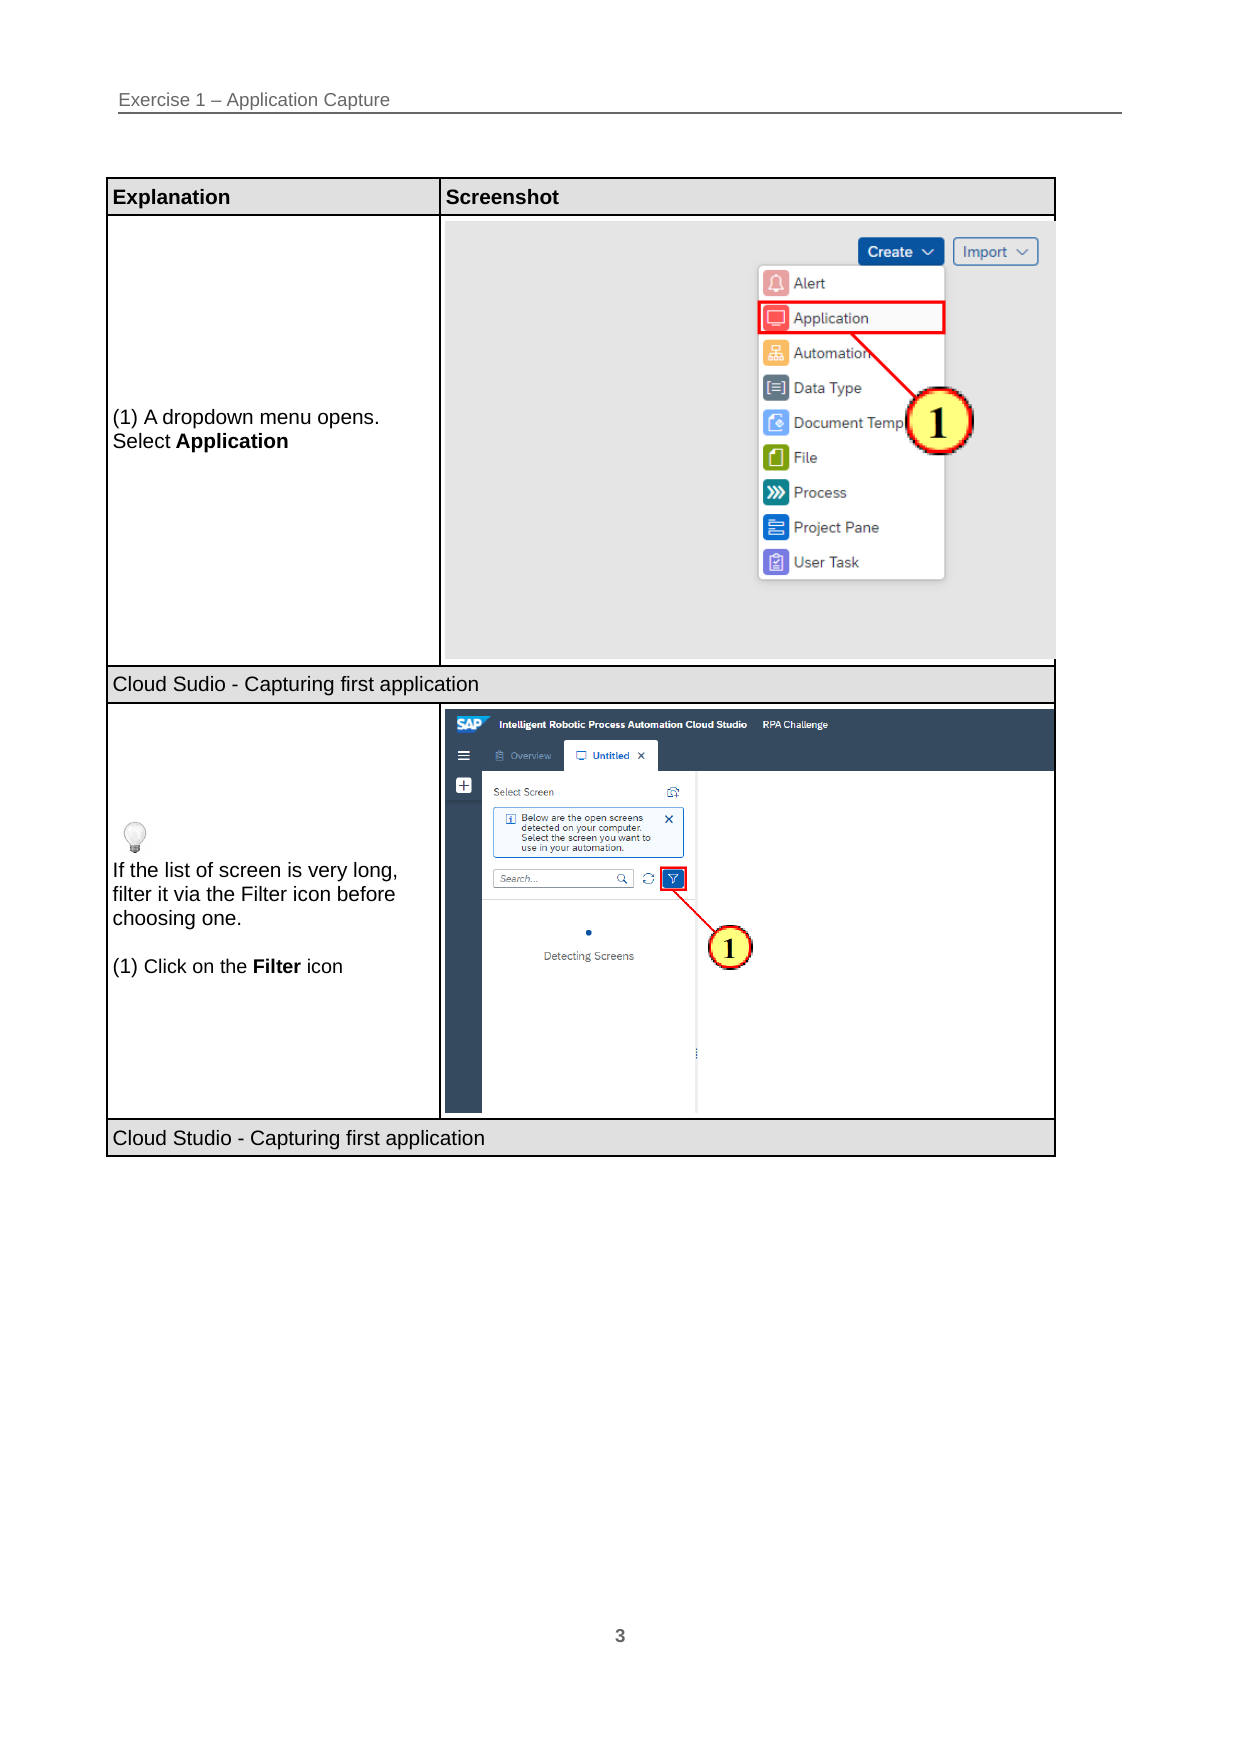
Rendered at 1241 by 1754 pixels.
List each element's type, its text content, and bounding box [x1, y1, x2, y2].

table_header Screenshot [441, 179, 1054, 214]
picture [445, 709, 1054, 1113]
table_cell Cloud Sudio - Capturing first application [108, 667, 1054, 702]
table_cell (1) A dropdown menu opens. Select Application [108, 216, 439, 664]
table_cell If the list of screen is very long, filter it via the Filter icon before choosing one. (1) Click on the Filter icon [108, 704, 439, 1118]
picture [118, 820, 152, 854]
picture [445, 221, 1056, 659]
table_cell [441, 216, 1054, 664]
table_header Explanation [108, 179, 439, 214]
table_cell [441, 704, 1054, 1118]
table_cell Cloud Studio - Capturing first application [108, 1120, 1054, 1155]
